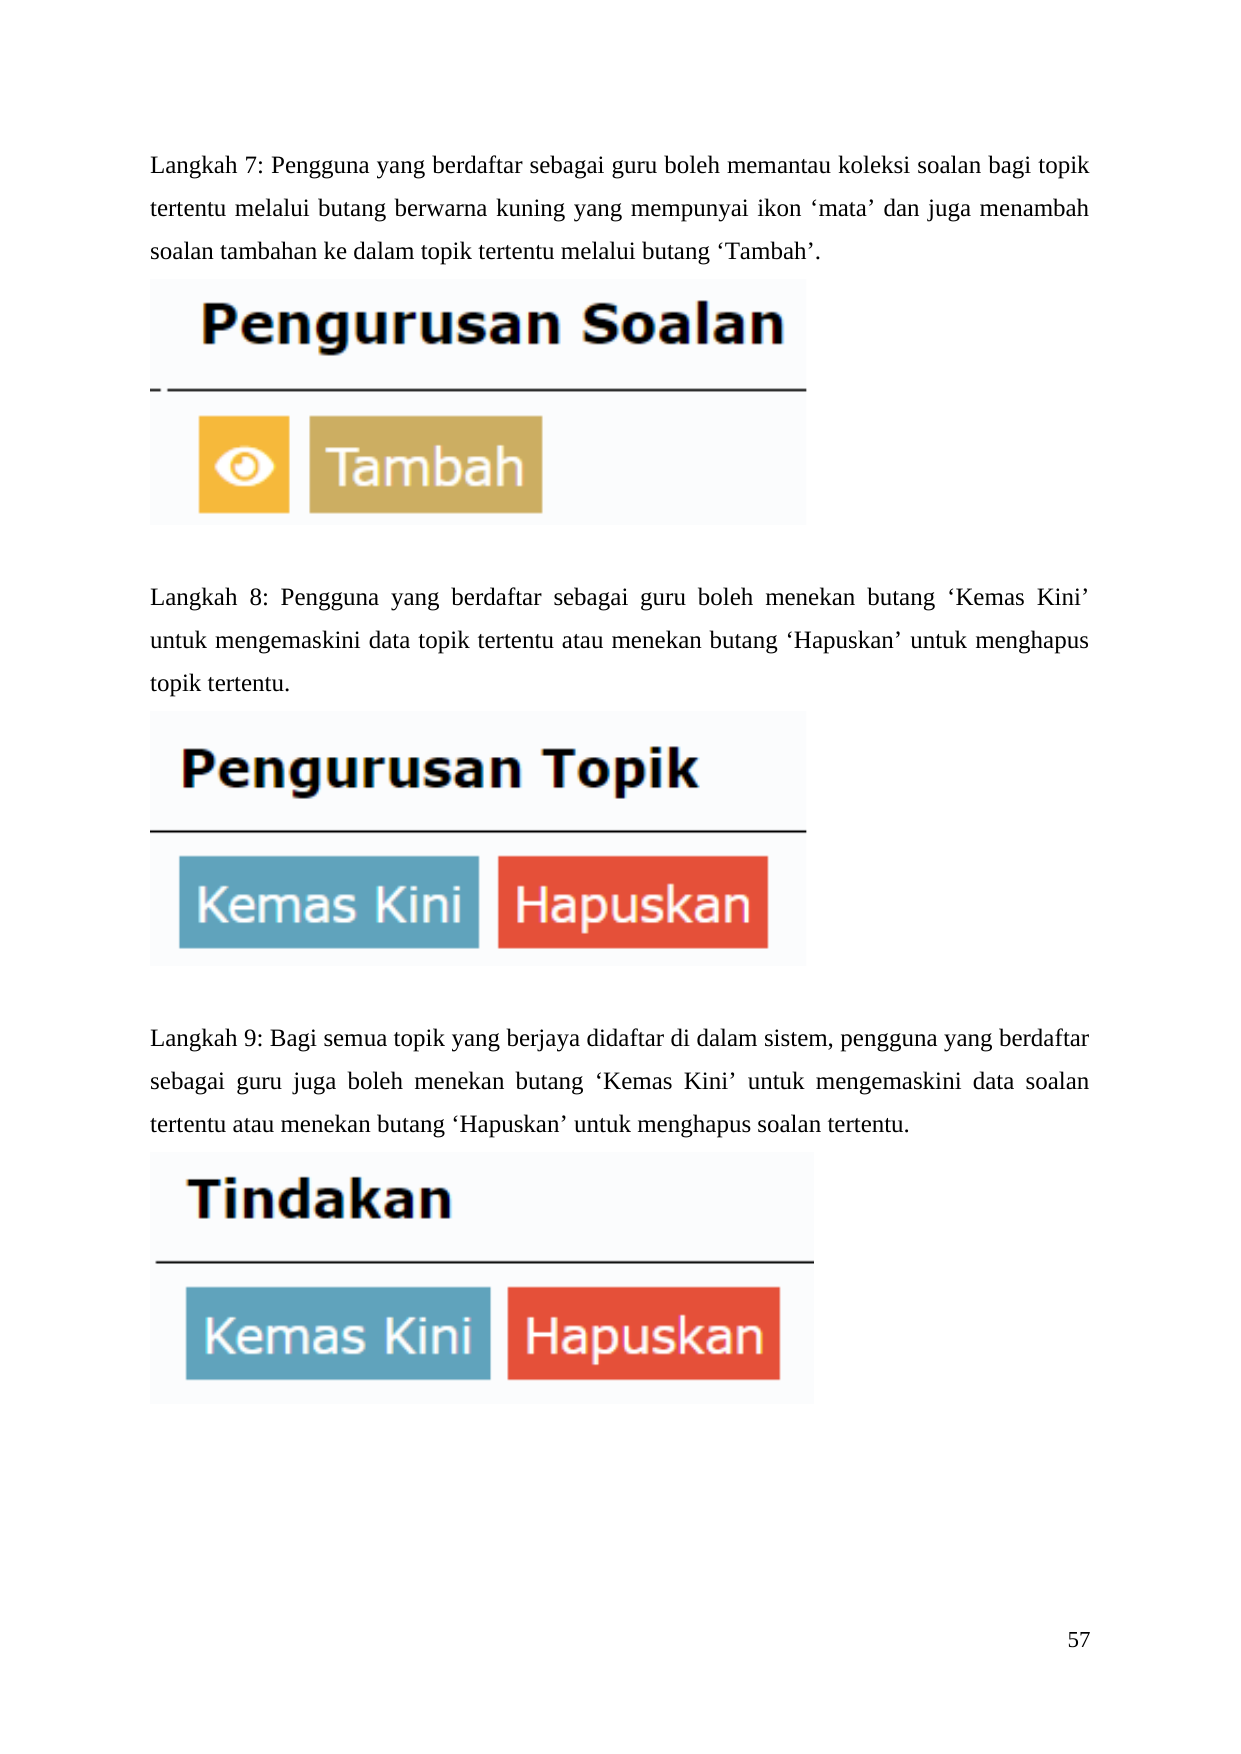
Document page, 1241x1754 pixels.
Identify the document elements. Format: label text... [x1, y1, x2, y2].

picture [150, 711, 807, 966]
picture [150, 1152, 814, 1404]
picture [150, 279, 807, 525]
text Langkah 8: Pengguna yang berdaftar sebagai guru boleh menekan butang ‘Kemas Kini’ untuk mengemaskini data topik tertentu atau menekan butang ‘Hapuskan’ untuk menghapus topik tertentu. [150, 582, 1090, 697]
text Langkah 9: Bagi semua topik yang berjaya didaftar di dalam sistem, pengguna yang berdaftar sebagai guru juga boleh menekan butang ‘Kemas Kini’ untuk mengemaskini data soalan tertentu atau menekan butang ‘Hapuskan’ untuk menghapus soalan tertentu. [150, 1023, 1090, 1138]
text Langkah 7: Pengguna yang berdaftar sebagai guru boleh memantau koleksi soalan bagi topik tertentu melalui butang berwarna kuning yang mempunyai ikon ‘mata’ dan juga menambah soalan tambahan ke dalam topik tertentu melalui butang ‘Tambah’. [150, 150, 1090, 265]
